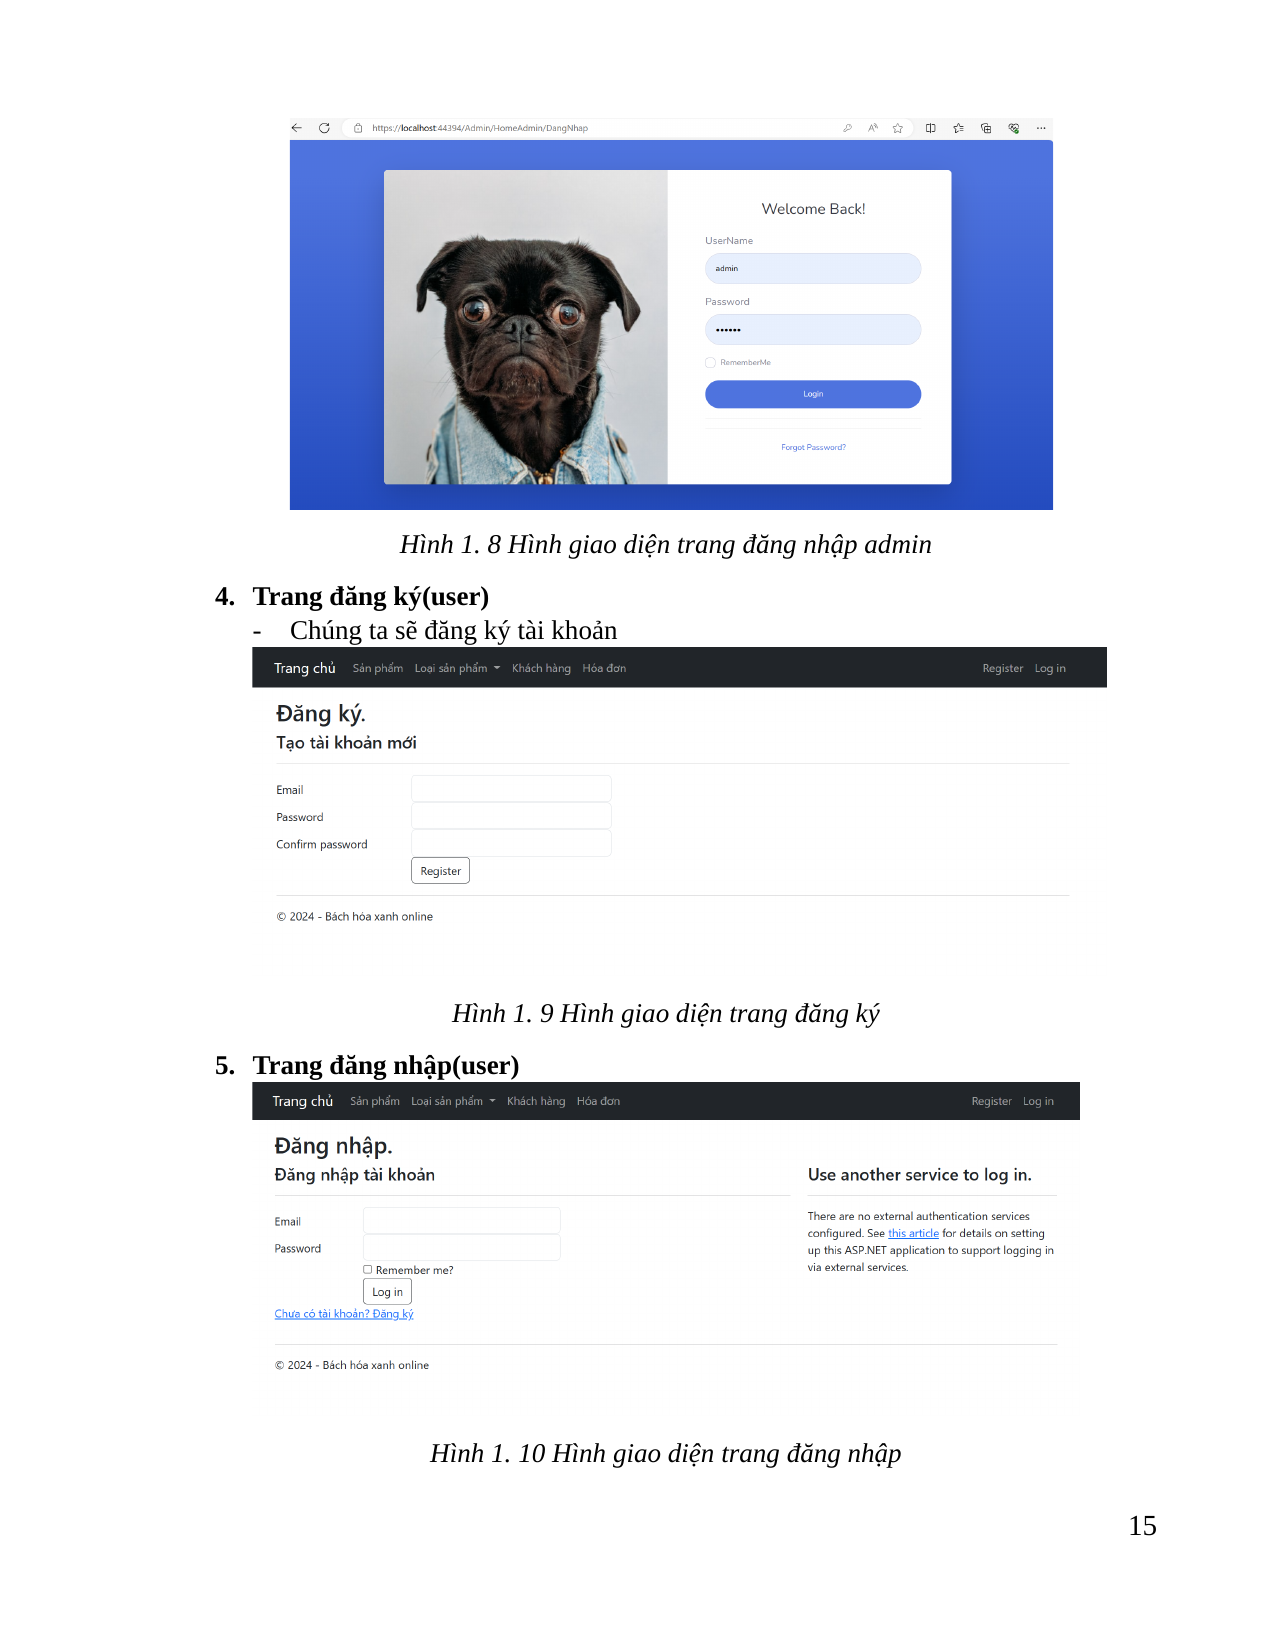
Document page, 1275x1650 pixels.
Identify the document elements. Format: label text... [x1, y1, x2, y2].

picture [289, 118, 1054, 510]
picture [252, 1082, 1080, 1416]
subtitle Trang đăng ký(user) [215, 581, 1157, 612]
text Hình 1. 9 Hình giao diện trang đăng ký [177, 997, 1157, 1028]
list Chúng ta sẽ đăng ký tài khoản [252, 614, 1157, 645]
picture [252, 647, 1107, 976]
text Hình 1. 8 Hình giao diện trang đăng nhập admin [177, 528, 1157, 560]
text Hình 1. 10 Hình giao diện trang đăng nhập [177, 1437, 1157, 1468]
subtitle Trang đăng nhập(user) [215, 1049, 1157, 1081]
